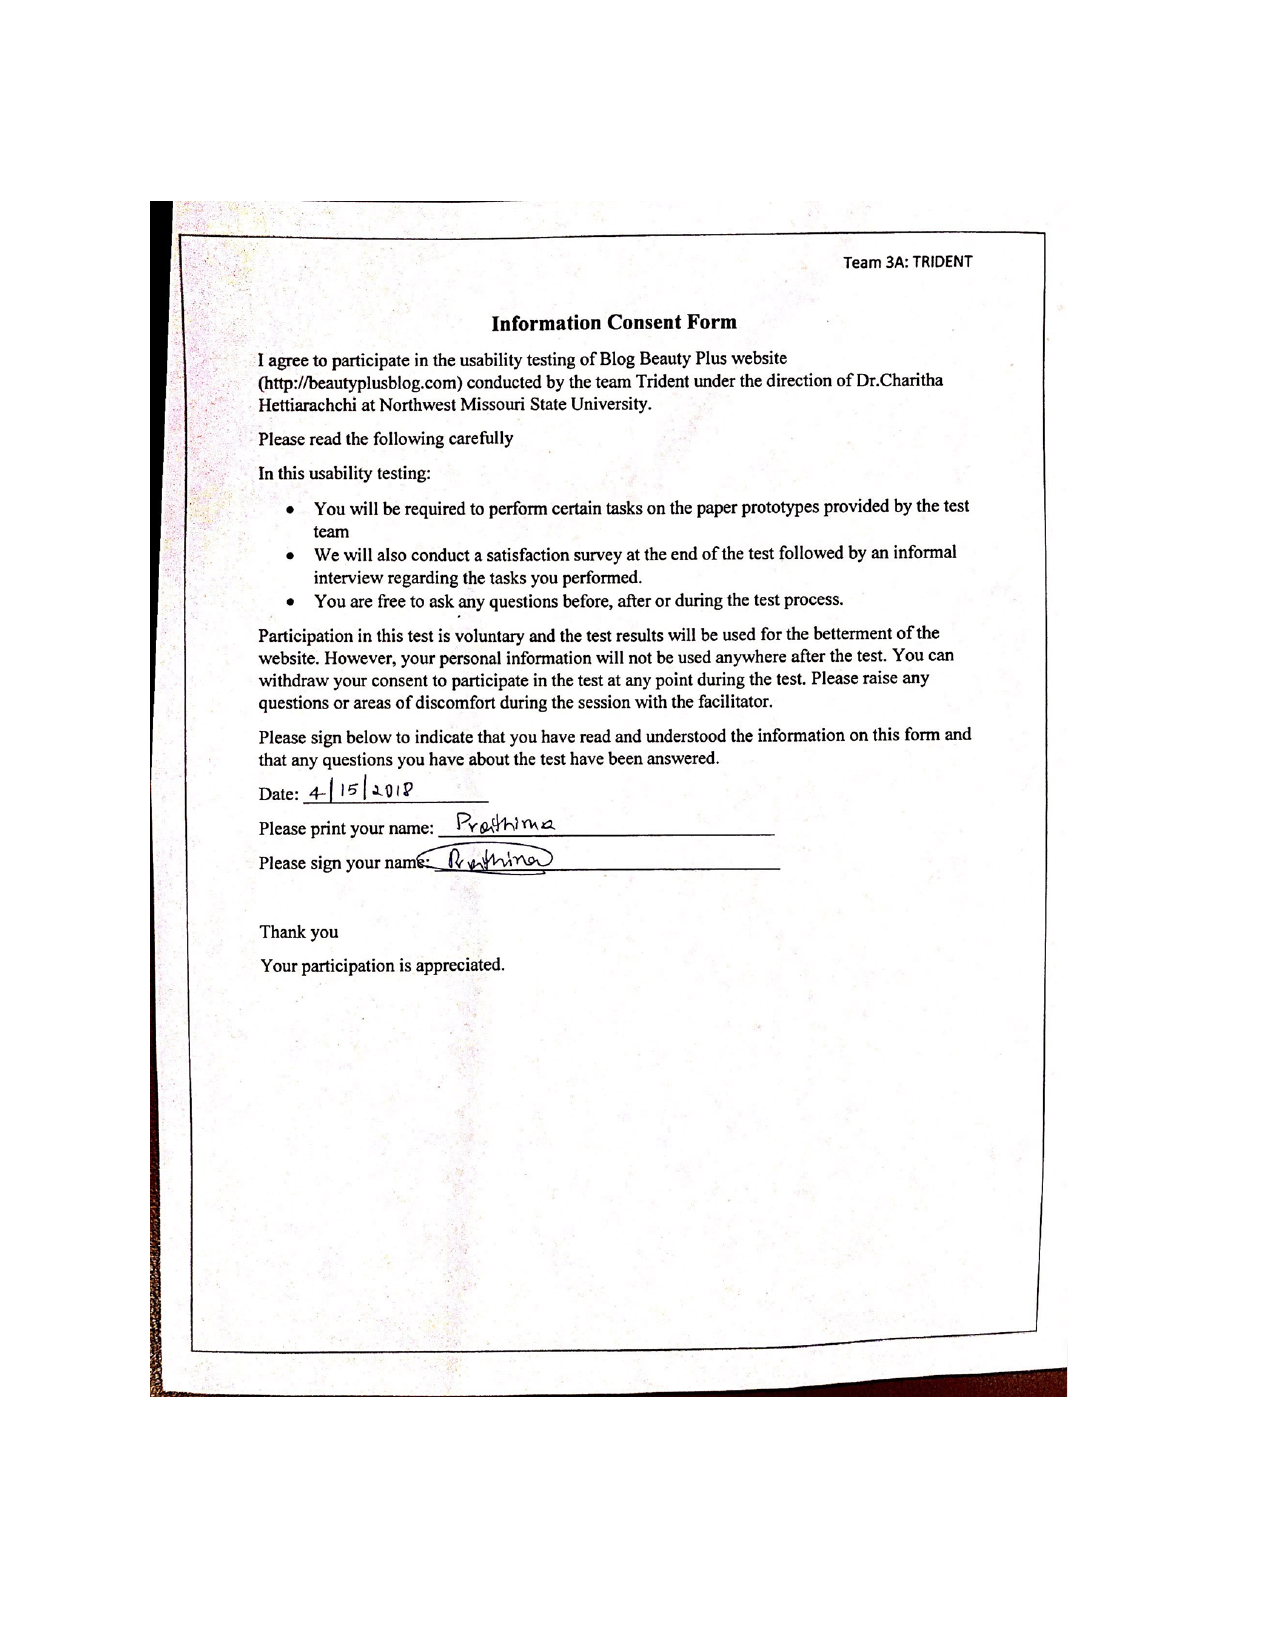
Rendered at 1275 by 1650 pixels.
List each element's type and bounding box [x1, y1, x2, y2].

picture [150, 201, 1068, 1397]
